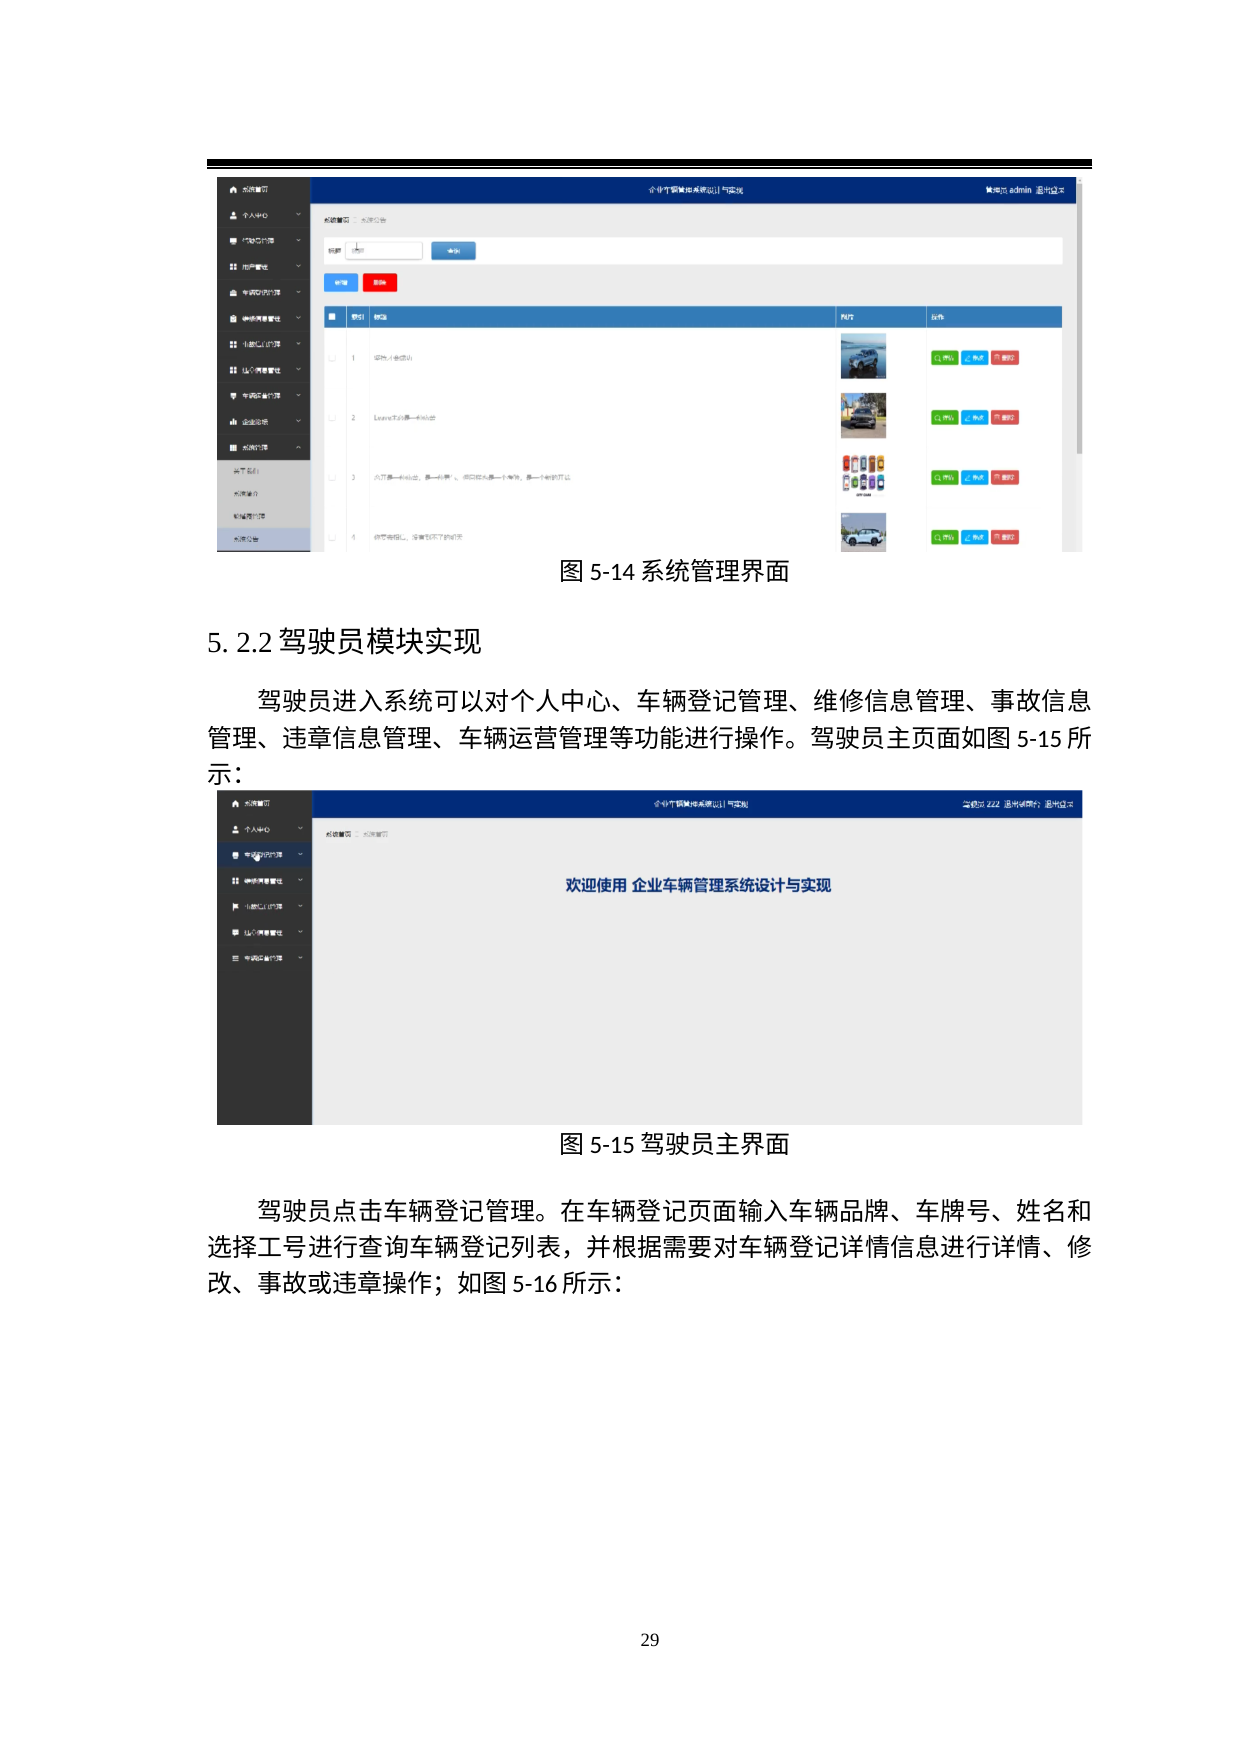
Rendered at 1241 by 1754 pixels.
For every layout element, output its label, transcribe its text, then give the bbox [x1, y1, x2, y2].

picture [217, 177, 1083, 552]
text 驾驶员点击车辆登记管理。在车辆登记页面输入车辆品牌、车牌号、姓名和选择工号进行查询车辆登记列表，并根据需要对车辆登记详情信息进行详情、修改、事故或违章操作；如图5-16所示： [207, 1191, 1092, 1300]
text 图5-15驾驶员主界面 [207, 1124, 1092, 1161]
text 图5-14系统管理界面 [207, 552, 1092, 588]
picture [217, 790, 1083, 1125]
subtitle 5. 2.2驾驶员模块实现 [207, 618, 1092, 661]
text 驾驶员进入系统可以对个人中心、车辆登记管理、维修信息管理、事故信息管理、违章信息管理、车辆运营管理等功能进行操作。驾驶员主页面如图5-15所示： [207, 682, 1092, 791]
